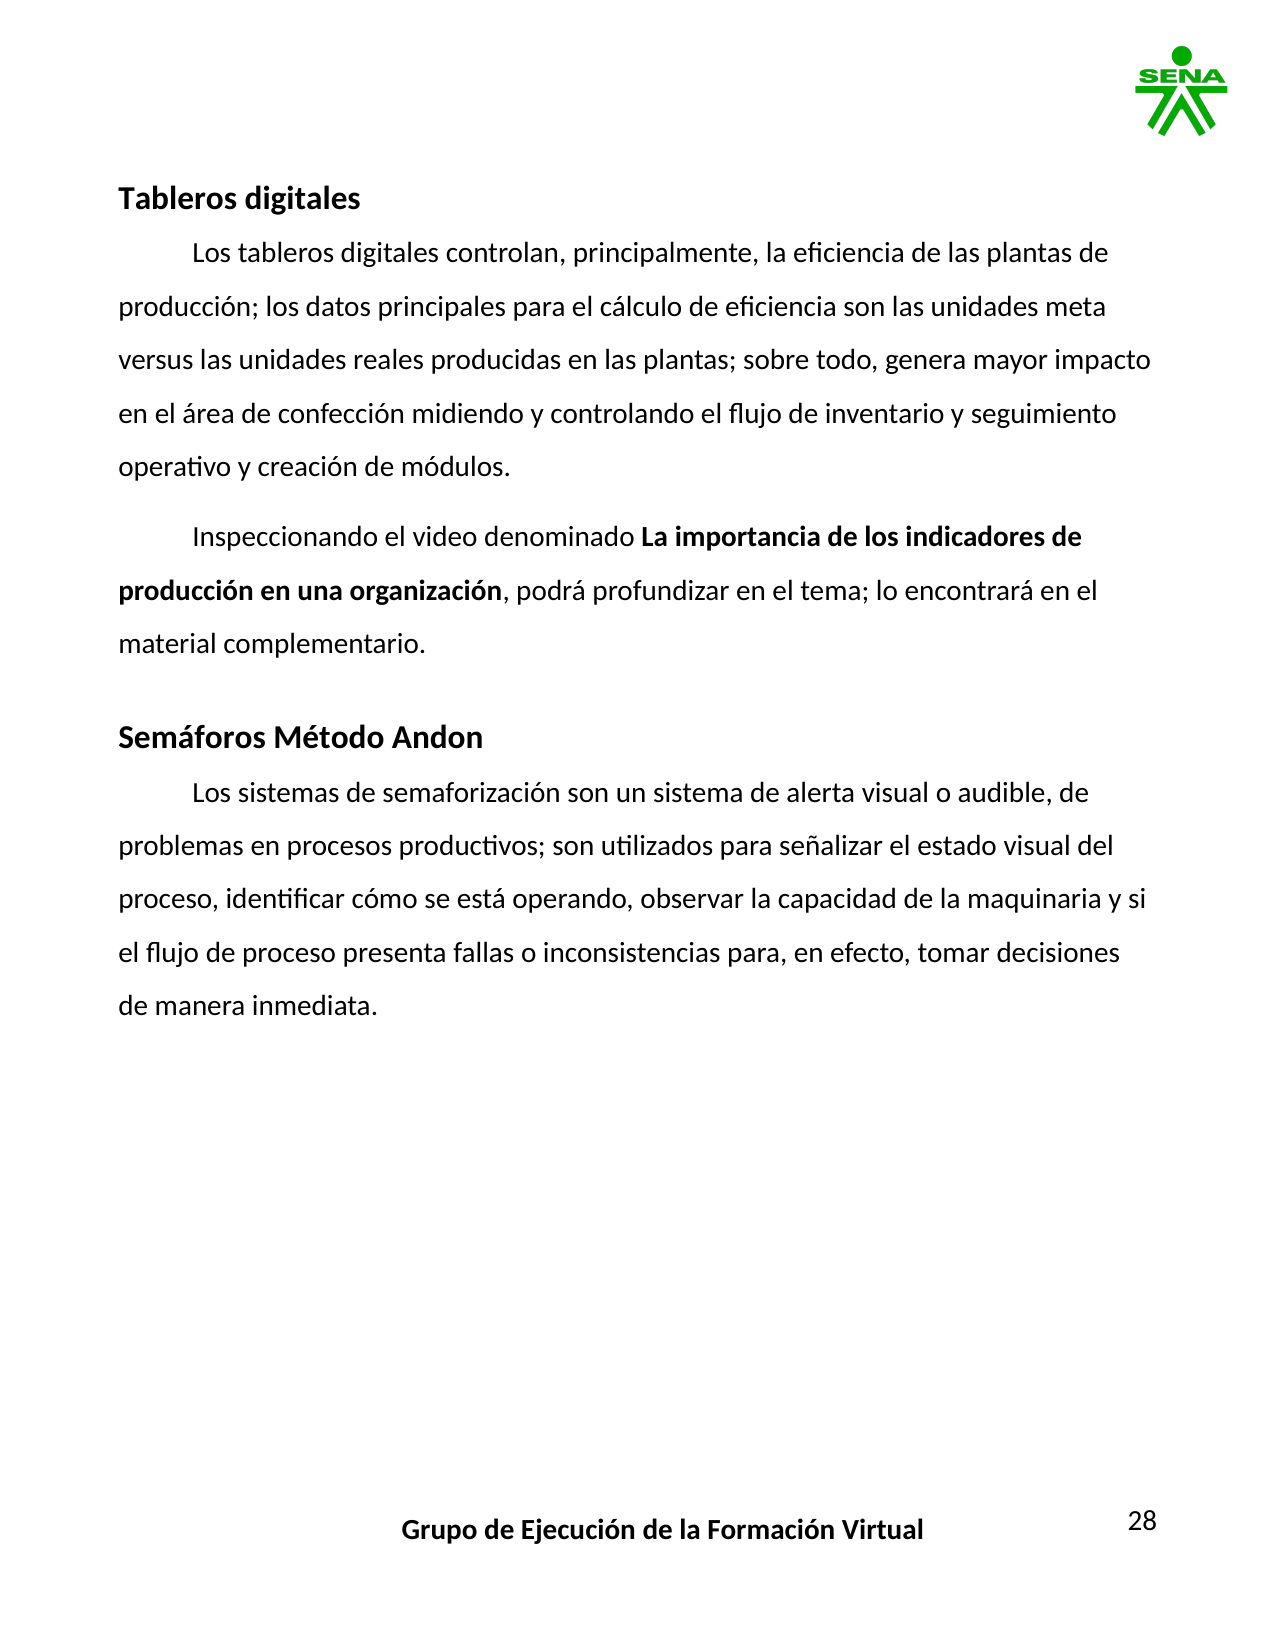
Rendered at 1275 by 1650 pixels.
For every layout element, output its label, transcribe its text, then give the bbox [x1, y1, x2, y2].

picture [1135, 46, 1228, 136]
subtitle Semáforos Método Andon [118, 716, 1157, 757]
text Los tableros digitales controlan, principalmente, la eficiencia de las plantas de producción; los datos principales para el cálculo de eficiencia son las unidades meta versus las unidades reales producidas en las plantas; sobre todo, genera mayor impacto en el área de confección midiendo y controlando el flujo de inventario y seguimiento operativo y creación de módulos. [118, 234, 1157, 484]
subtitle Tableros digitales [118, 177, 1157, 218]
text Los sistemas de semaforización son un sistema de alerta visual o audible, de problemas en procesos productivos; son utilizados para señalizar el estado visual del proceso, identificar cómo se está operando, observar la capacidad de la maquinaria y si el flujo de proceso presenta fallas o inconsistencias para, en efecto, tomar decisiones de manera inmediata. [118, 774, 1157, 1023]
text Inspeccionando el video denominado La importancia de los indicadores de producción en una organización, podrá profundizar en el tema; lo encontrará en el material complementario. [118, 518, 1157, 661]
